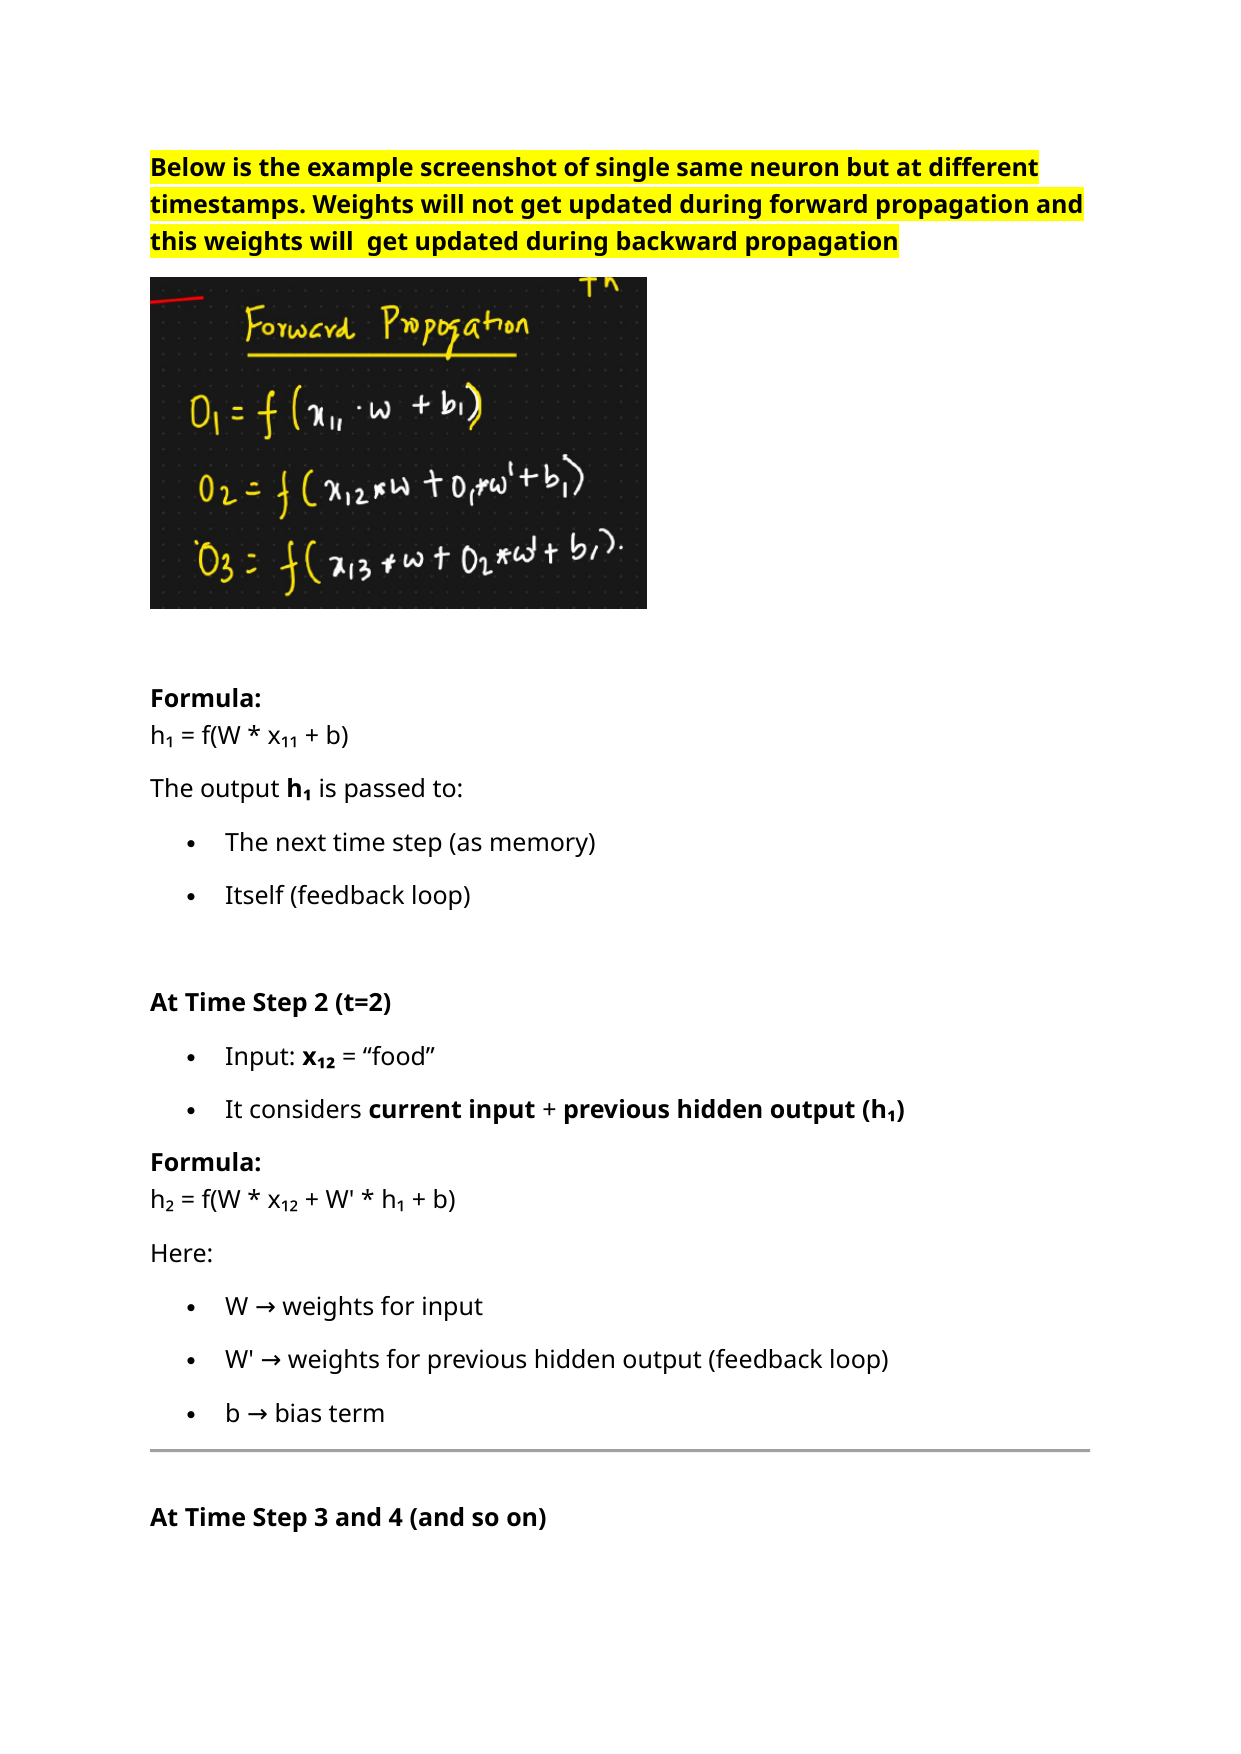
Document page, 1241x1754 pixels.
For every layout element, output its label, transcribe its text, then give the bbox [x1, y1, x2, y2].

text Formula: h₁ = f(W * x₁₁ + b) [150, 681, 1090, 752]
picture [150, 277, 647, 609]
text Below is the example screenshot of single same neuron but at different timestamps. Weights will not get updated during forward propagation and this weights will get updated during backward propagation [150, 150, 1090, 258]
list b → bias term [187, 1396, 1090, 1430]
text The output h₁ is passed to: [150, 771, 1090, 805]
list Input: x₁₂ = “food” [187, 1038, 1090, 1072]
list It considers current input + previous hidden output (h₁) [187, 1092, 1090, 1126]
text At Time Step 3 and 4 (and so on) [150, 1499, 1090, 1533]
text At Time Step 2 (t=2) [150, 985, 1090, 1019]
list W → weights for input [187, 1289, 1090, 1323]
text Here: [150, 1235, 1090, 1269]
list Itself (feedback loop) [187, 878, 1090, 912]
text Formula: h₂ = f(W * x₁₂ + W' * h₁ + b) [150, 1145, 1090, 1216]
list W' → weights for previous hidden output (feedback loop) [187, 1342, 1090, 1376]
list The next time step (as memory) [187, 824, 1090, 858]
